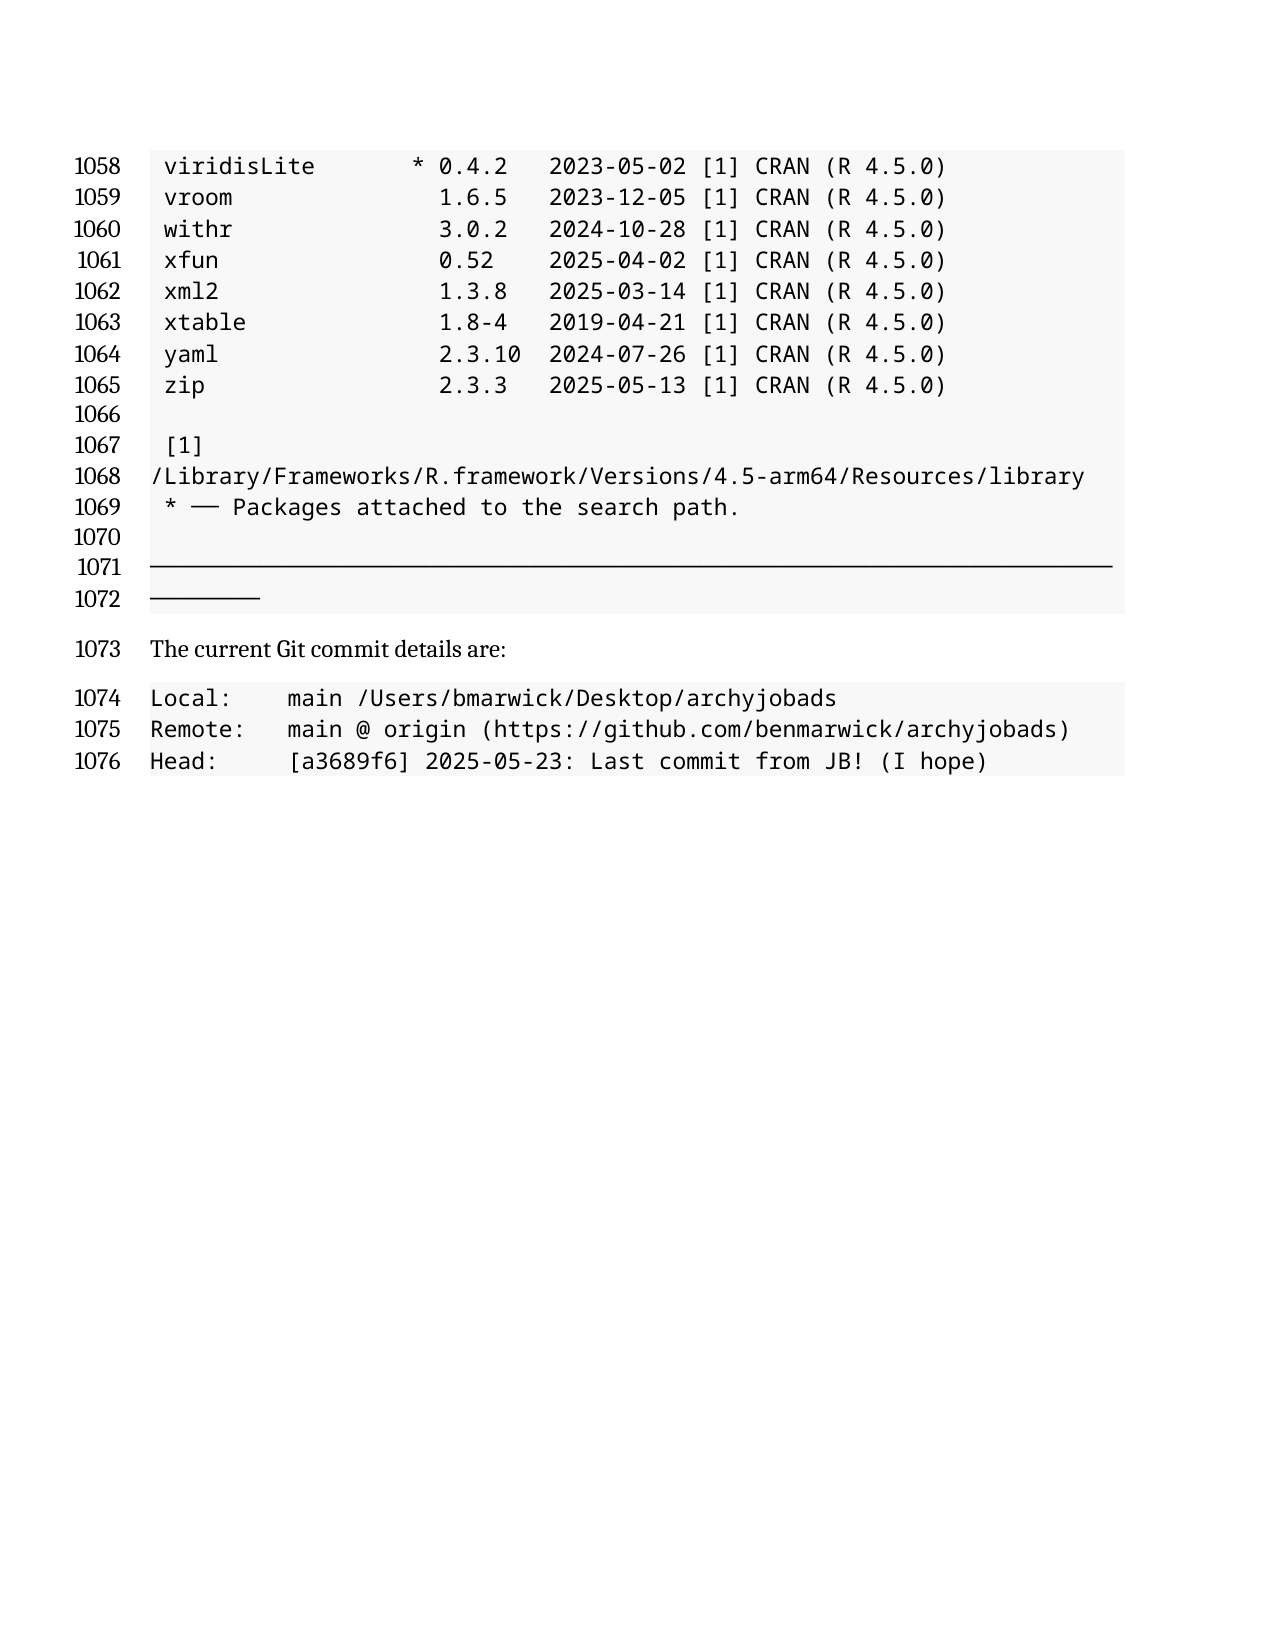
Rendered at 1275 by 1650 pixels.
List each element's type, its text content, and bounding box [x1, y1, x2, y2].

text The current Git commit details are: [150, 634, 1125, 663]
text Local: main /Users/bmarwick/Desktop/archyjobads Remote: main @ origin (https://github.com/benmarwick/archyjobads) Head: [a3689f6] 2025-05-23: Last commit from JB! (I hope) [150, 682, 1125, 776]
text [150, 150, 1125, 614]
